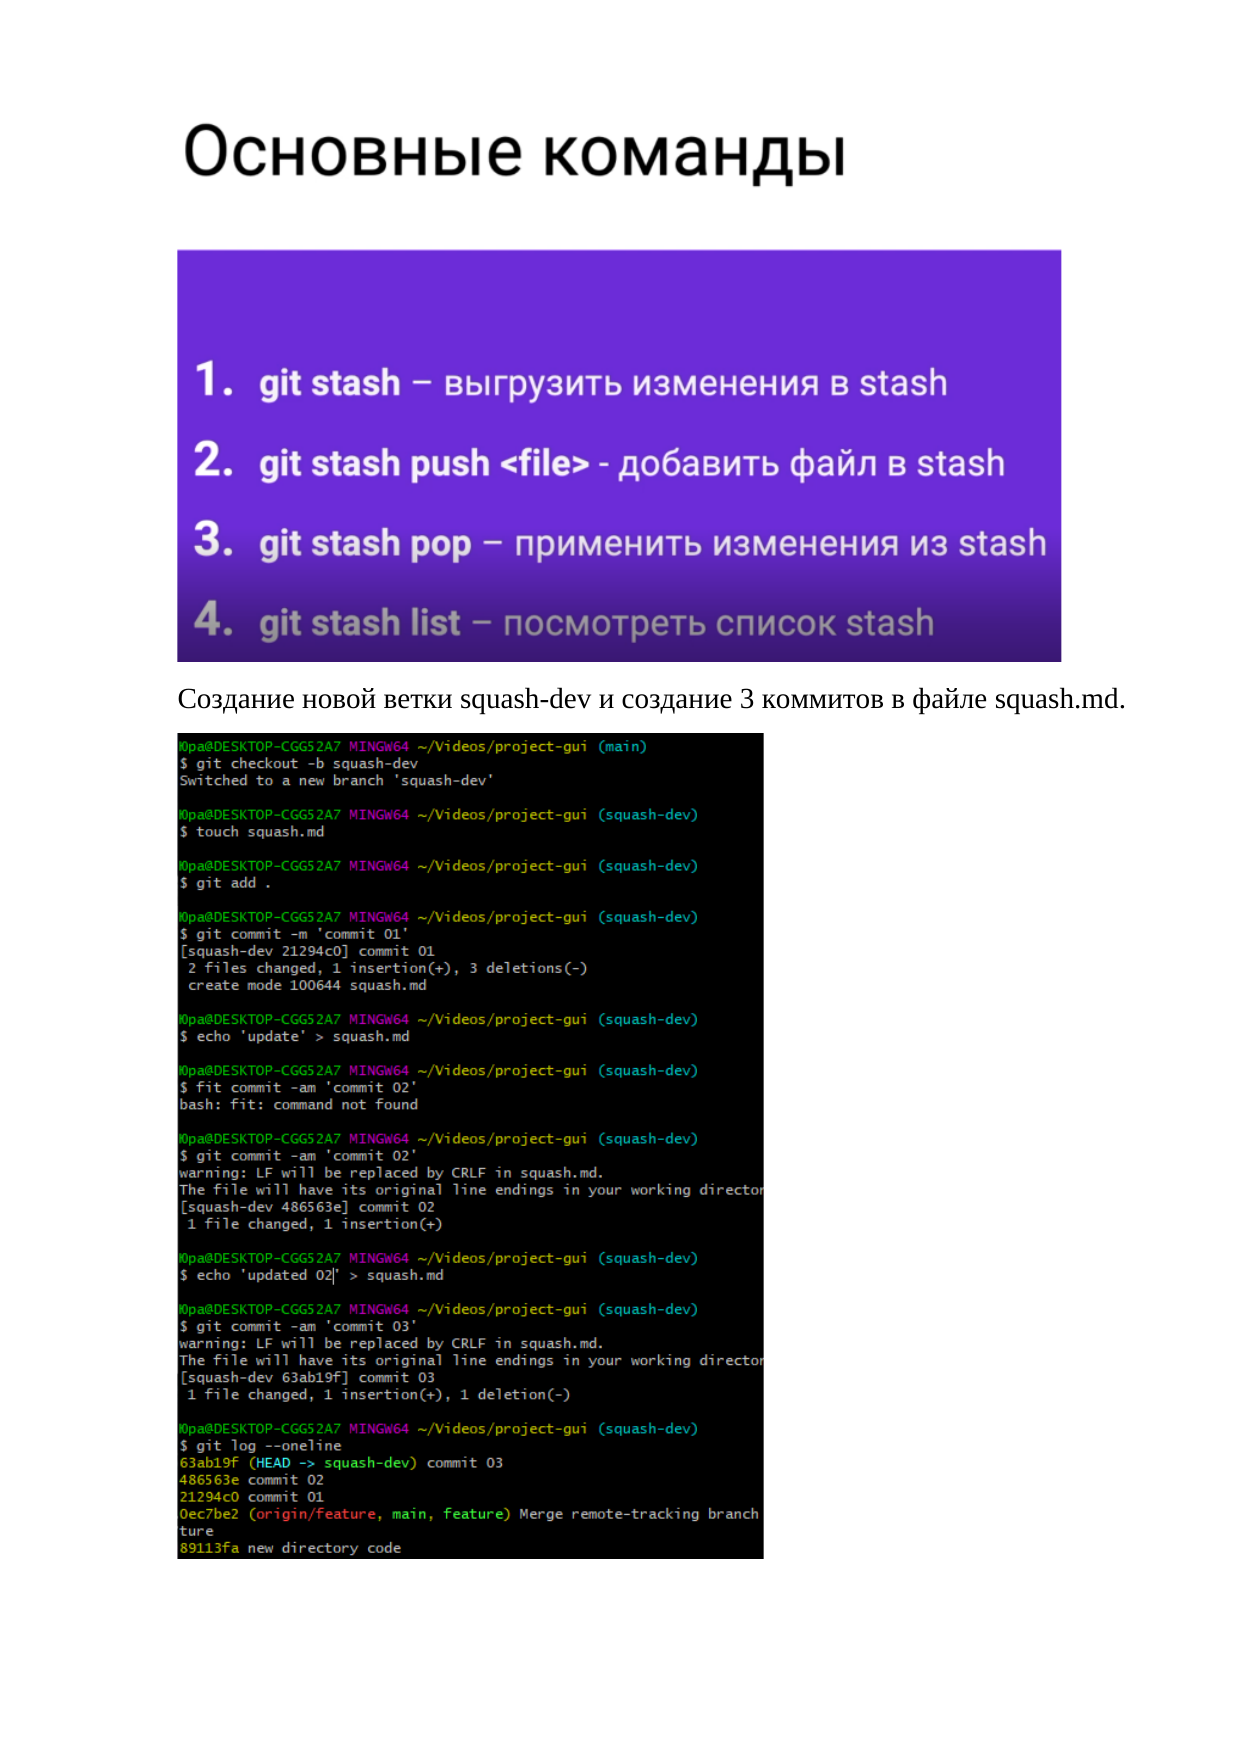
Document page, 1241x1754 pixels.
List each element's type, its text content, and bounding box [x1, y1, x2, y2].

text Создание новой ветки squash-dev и создание 3 коммитов в файле squash.md. [177, 681, 1152, 715]
picture [177, 118, 1062, 662]
picture [177, 733, 764, 1559]
